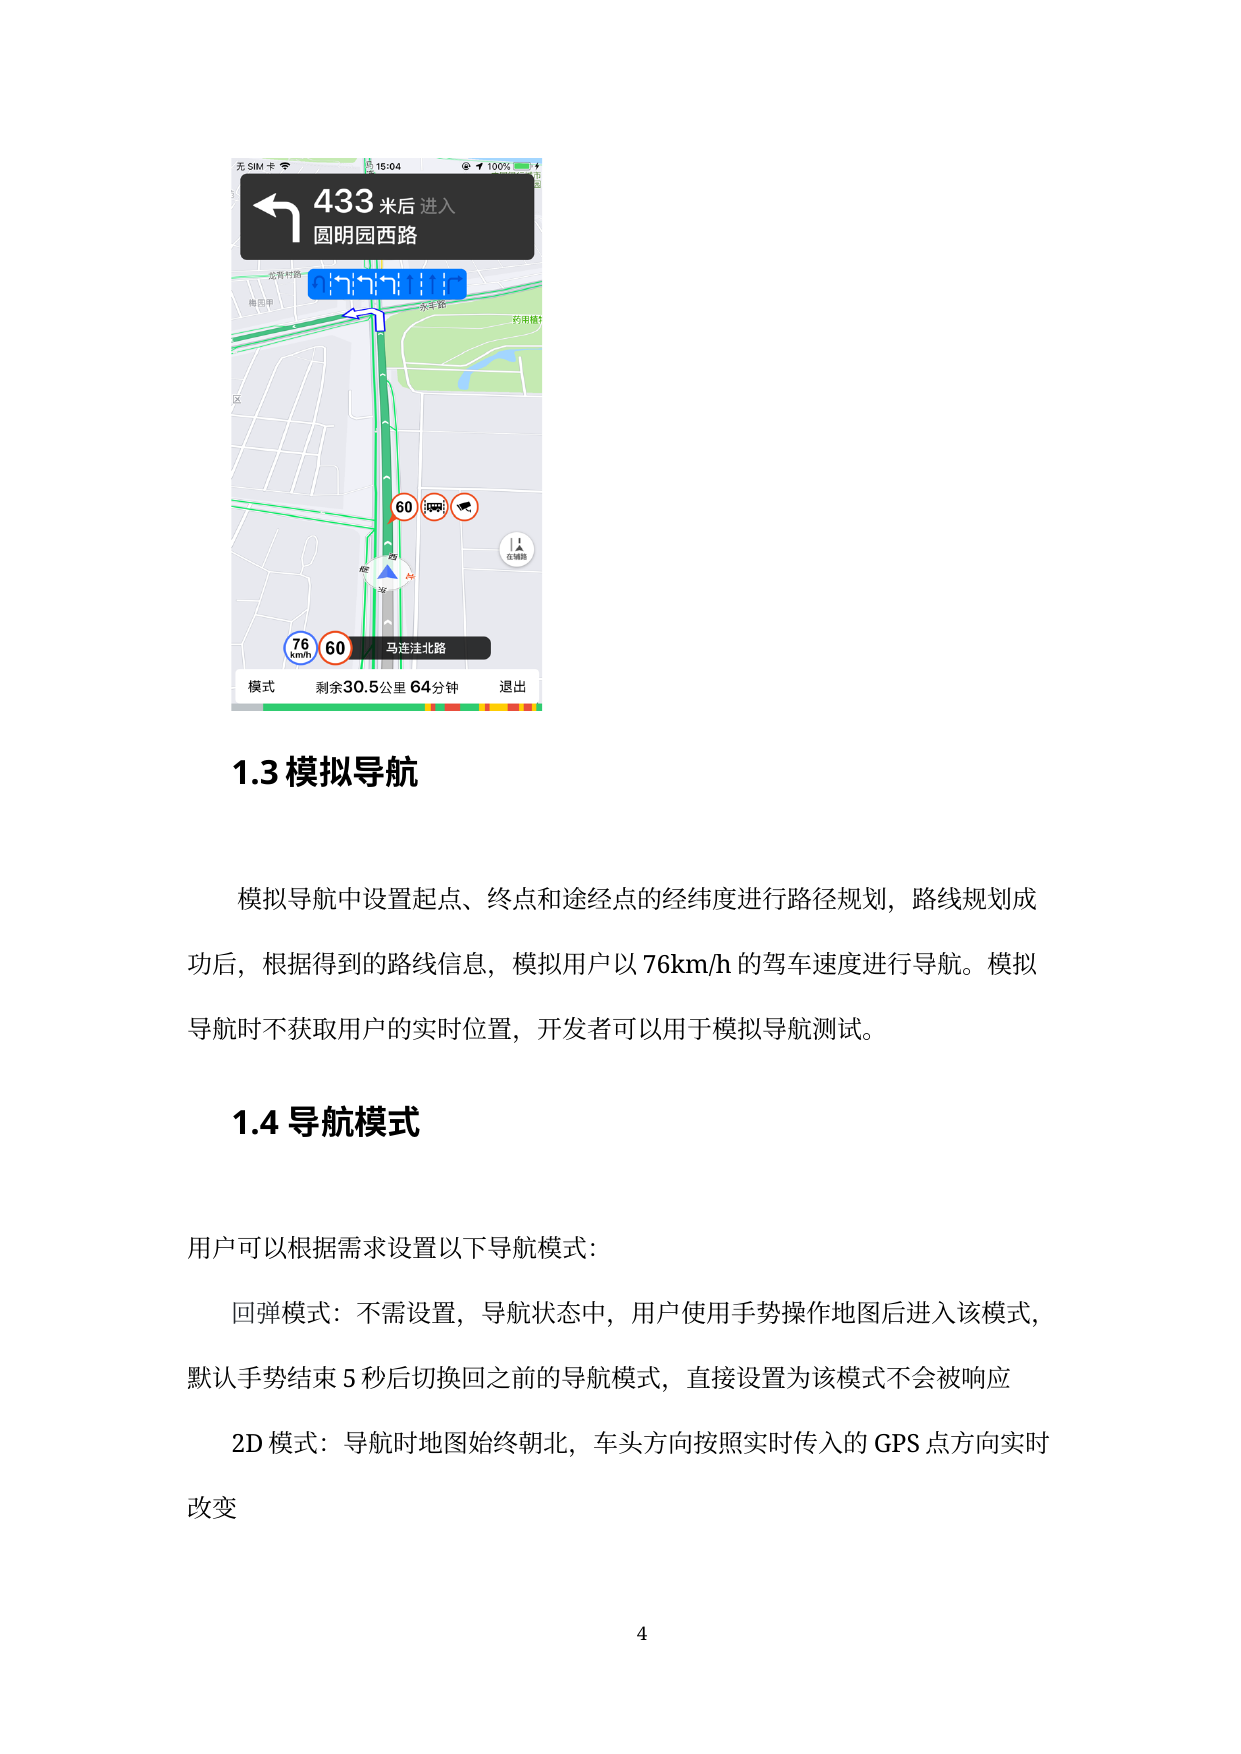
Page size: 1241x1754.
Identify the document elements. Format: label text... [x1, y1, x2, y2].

subtitle 1.4 导航模式 [187, 1087, 1053, 1152]
text 用户可以根据需求设置以下导航模式： [187, 1215, 1053, 1280]
subtitle 1.3模拟导航 [187, 738, 1053, 803]
text 模拟导航中设置起点、终点和途经点的经纬度进行路径规划，路线规划成功后，根据得到的路线信息，模拟用户以76km/h的驾车速度进行导航。模拟导航时不获取用户的实时位置，开发者可以用于模拟导航测试。 [187, 865, 1053, 1060]
text 回弹模式：不需设置，导航状态中，用户使用手势操作地图后进入该模式，默认手势结束5秒后切换回之前的导航模式，直接设置为该模式不会被响应 [187, 1280, 1053, 1410]
text 2D模式：导航时地图始终朝北，车头方向按照实时传入的GPS点方向实时改变 [187, 1410, 1053, 1540]
picture [231, 158, 543, 711]
